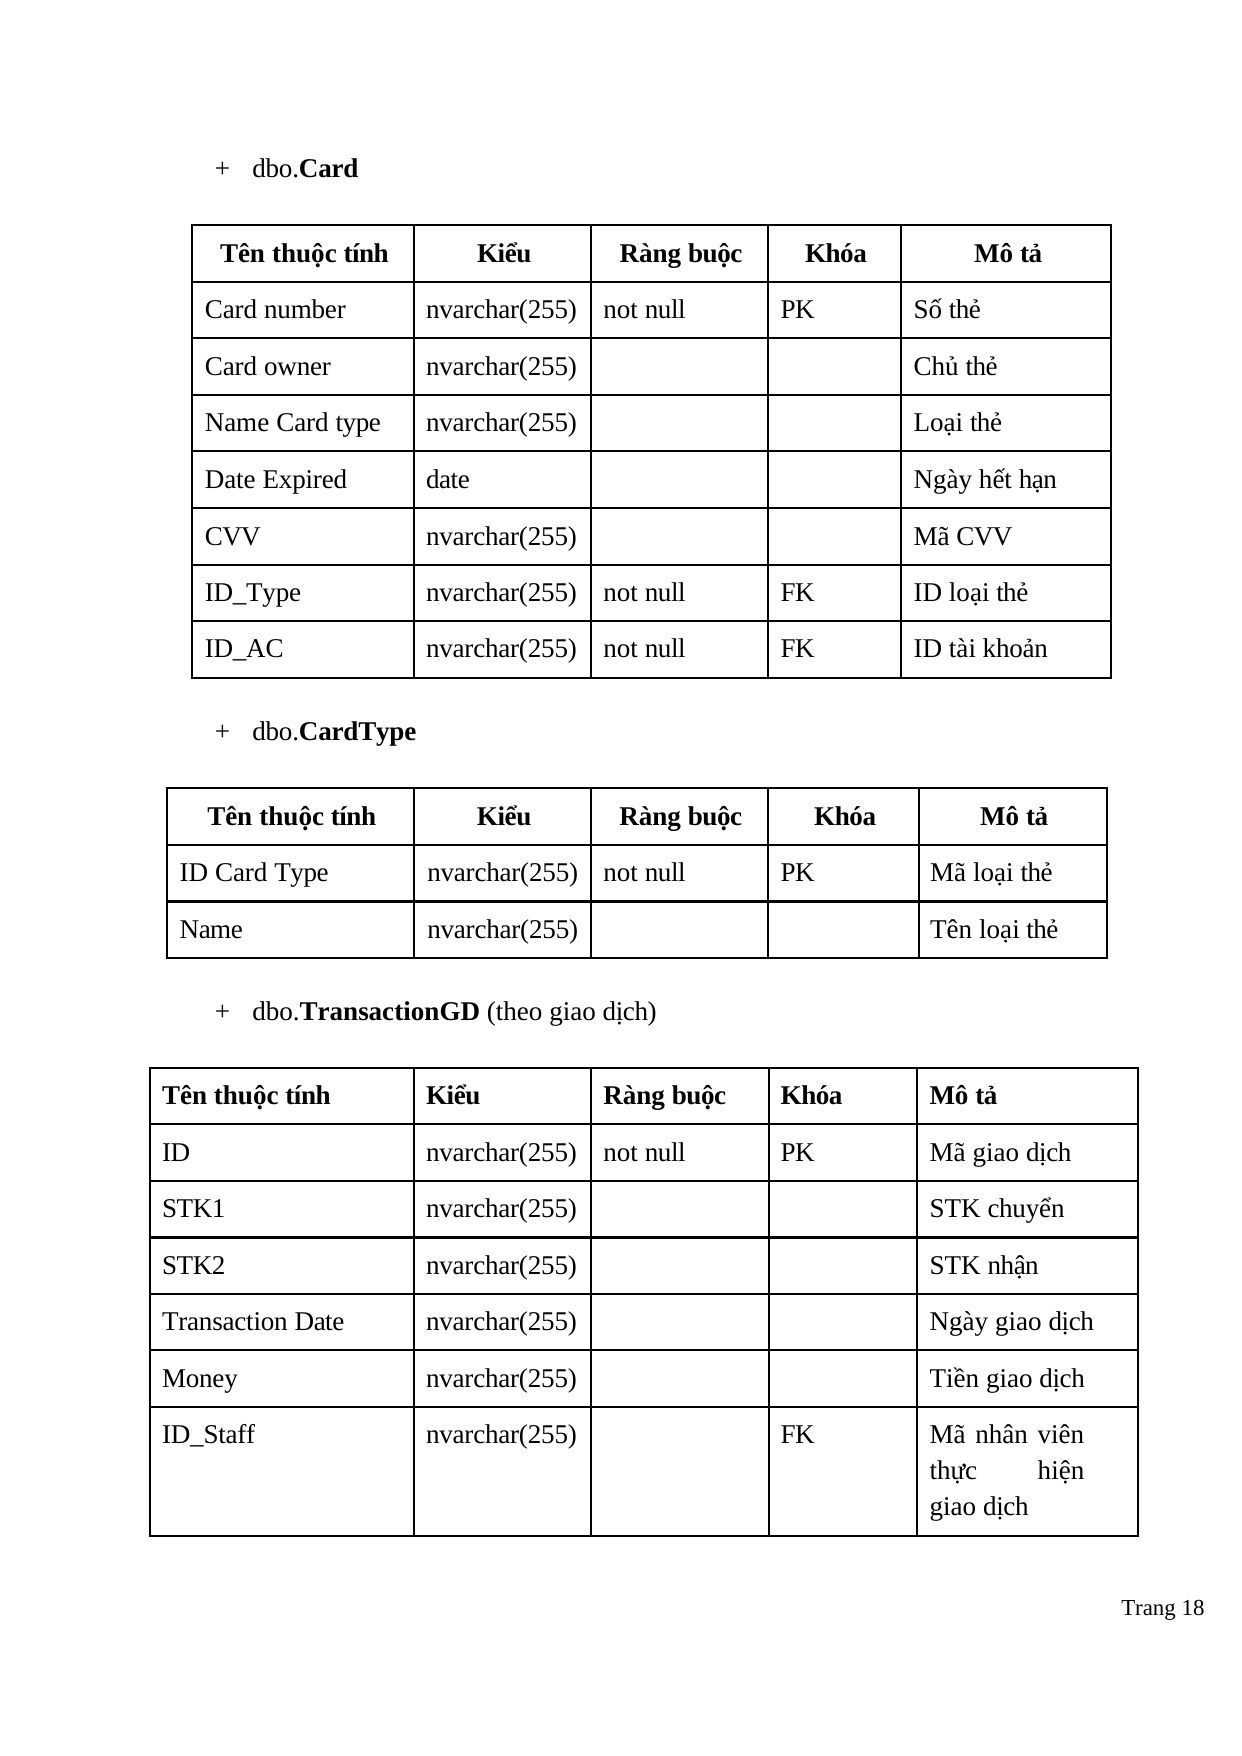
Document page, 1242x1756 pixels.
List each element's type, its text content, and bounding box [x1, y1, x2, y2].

table_cell [769, 339, 900, 394]
table_cell [592, 509, 767, 563]
table_cell [592, 1182, 768, 1236]
table_cell nvarchar(255) [415, 622, 590, 677]
table_cell [770, 1239, 916, 1293]
table_cell CVV [193, 509, 413, 563]
table_cell Ngày hết hạn [902, 452, 1110, 507]
table_cell Date Expired [193, 452, 413, 507]
table_cell date [415, 452, 590, 507]
table_header Mô tả [920, 789, 1106, 844]
table_cell ID_Type [193, 566, 413, 620]
table_header Ràng buộc [592, 226, 767, 281]
table_cell ID tài khoản [902, 622, 1110, 677]
table_cell nvarchar(255) [415, 283, 590, 337]
table_cell nvarchar(255) [415, 903, 590, 957]
table_cell PK [769, 846, 918, 900]
table_cell FK [769, 622, 900, 677]
table_cell [592, 452, 767, 507]
table_cell nvarchar(255) [415, 1408, 590, 1534]
table_cell [592, 1351, 768, 1406]
table_cell [769, 509, 900, 563]
text + dbo.CardType [214, 715, 1204, 747]
table_cell STK1 [151, 1182, 413, 1236]
table_cell nvarchar(255) [415, 1125, 590, 1180]
table_cell [592, 1408, 768, 1534]
table_header Kiểu [415, 226, 590, 281]
table_cell Tiền giao dịch [918, 1351, 1137, 1406]
table_cell [592, 903, 767, 957]
table_cell STK2 [151, 1239, 413, 1293]
table_header Kiểu [415, 1069, 590, 1123]
table_cell [592, 339, 767, 394]
table_cell ID_AC [193, 622, 413, 677]
table_cell [769, 452, 900, 507]
table_header Mô tả [918, 1069, 1137, 1123]
table_cell not null [592, 283, 767, 337]
table_cell STK nhận [918, 1239, 1137, 1293]
table_cell Loại thẻ [902, 396, 1110, 450]
table_cell ID [151, 1125, 413, 1180]
table_cell not null [592, 1125, 768, 1180]
table_cell FK [770, 1408, 916, 1534]
table_cell Transaction Date [151, 1295, 413, 1349]
table_cell Số thẻ [902, 283, 1110, 337]
table_cell PK [770, 1125, 916, 1180]
table_cell [770, 1351, 916, 1406]
table_header Tên thuộc tính [193, 226, 413, 281]
table_header Khóa [769, 226, 900, 281]
table_cell [592, 396, 767, 450]
text + dbo.Card [214, 153, 1204, 184]
table_cell nvarchar(255) [415, 1351, 590, 1406]
table_header Tên thuộc tính [168, 789, 413, 844]
table_cell [592, 1239, 768, 1293]
table_cell [769, 903, 918, 957]
table_header Mô tả [902, 226, 1110, 281]
table_cell Name Card type [193, 396, 413, 450]
table_cell [769, 396, 900, 450]
table_cell nvarchar(255) [415, 566, 590, 620]
table_cell Mã CVV [902, 509, 1110, 563]
table_cell ID Card Type [168, 846, 413, 900]
table_cell Mã nhân viên thực hiện giao dịch [918, 1408, 1137, 1534]
table_cell [770, 1182, 916, 1236]
table_cell not null [592, 846, 767, 900]
text + dbo.TransactionGD (theo giao dịch) [214, 995, 1204, 1026]
table_cell Ngày giao dịch [918, 1295, 1137, 1349]
table_cell not null [592, 622, 767, 677]
table_cell Name [168, 903, 413, 957]
table_cell nvarchar(255) [415, 1295, 590, 1349]
table_header Khóa [770, 1069, 916, 1123]
table_cell [770, 1295, 916, 1349]
table_cell Mã giao dịch [918, 1125, 1137, 1180]
table_header Kiểu [415, 789, 590, 844]
table_cell ID_Staff [151, 1408, 413, 1534]
table_cell Tên loại thẻ [920, 903, 1106, 957]
table_cell Mã loại thẻ [920, 846, 1106, 900]
table_cell Money [151, 1351, 413, 1406]
table_header Ràng buộc [592, 789, 767, 844]
table_cell nvarchar(255) [415, 509, 590, 563]
table_cell nvarchar(255) [415, 396, 590, 450]
table_cell Chủ thẻ [902, 339, 1110, 394]
table_cell nvarchar(255) [415, 1239, 590, 1293]
table_cell PK [769, 283, 900, 337]
table_header Khóa [769, 789, 918, 844]
table_cell ID loại thẻ [902, 566, 1110, 620]
table_cell FK [769, 566, 900, 620]
table_cell nvarchar(255) [415, 1182, 590, 1236]
table_cell STK chuyển [918, 1182, 1137, 1236]
table_cell [592, 1295, 768, 1349]
table_cell Card number [193, 283, 413, 337]
table_header Tên thuộc tính [151, 1069, 413, 1123]
table_cell not null [592, 566, 767, 620]
table_header Ràng buộc [592, 1069, 768, 1123]
table_cell nvarchar(255) [415, 339, 590, 394]
table_cell Card owner [193, 339, 413, 394]
table_cell nvarchar(255) [415, 846, 590, 900]
